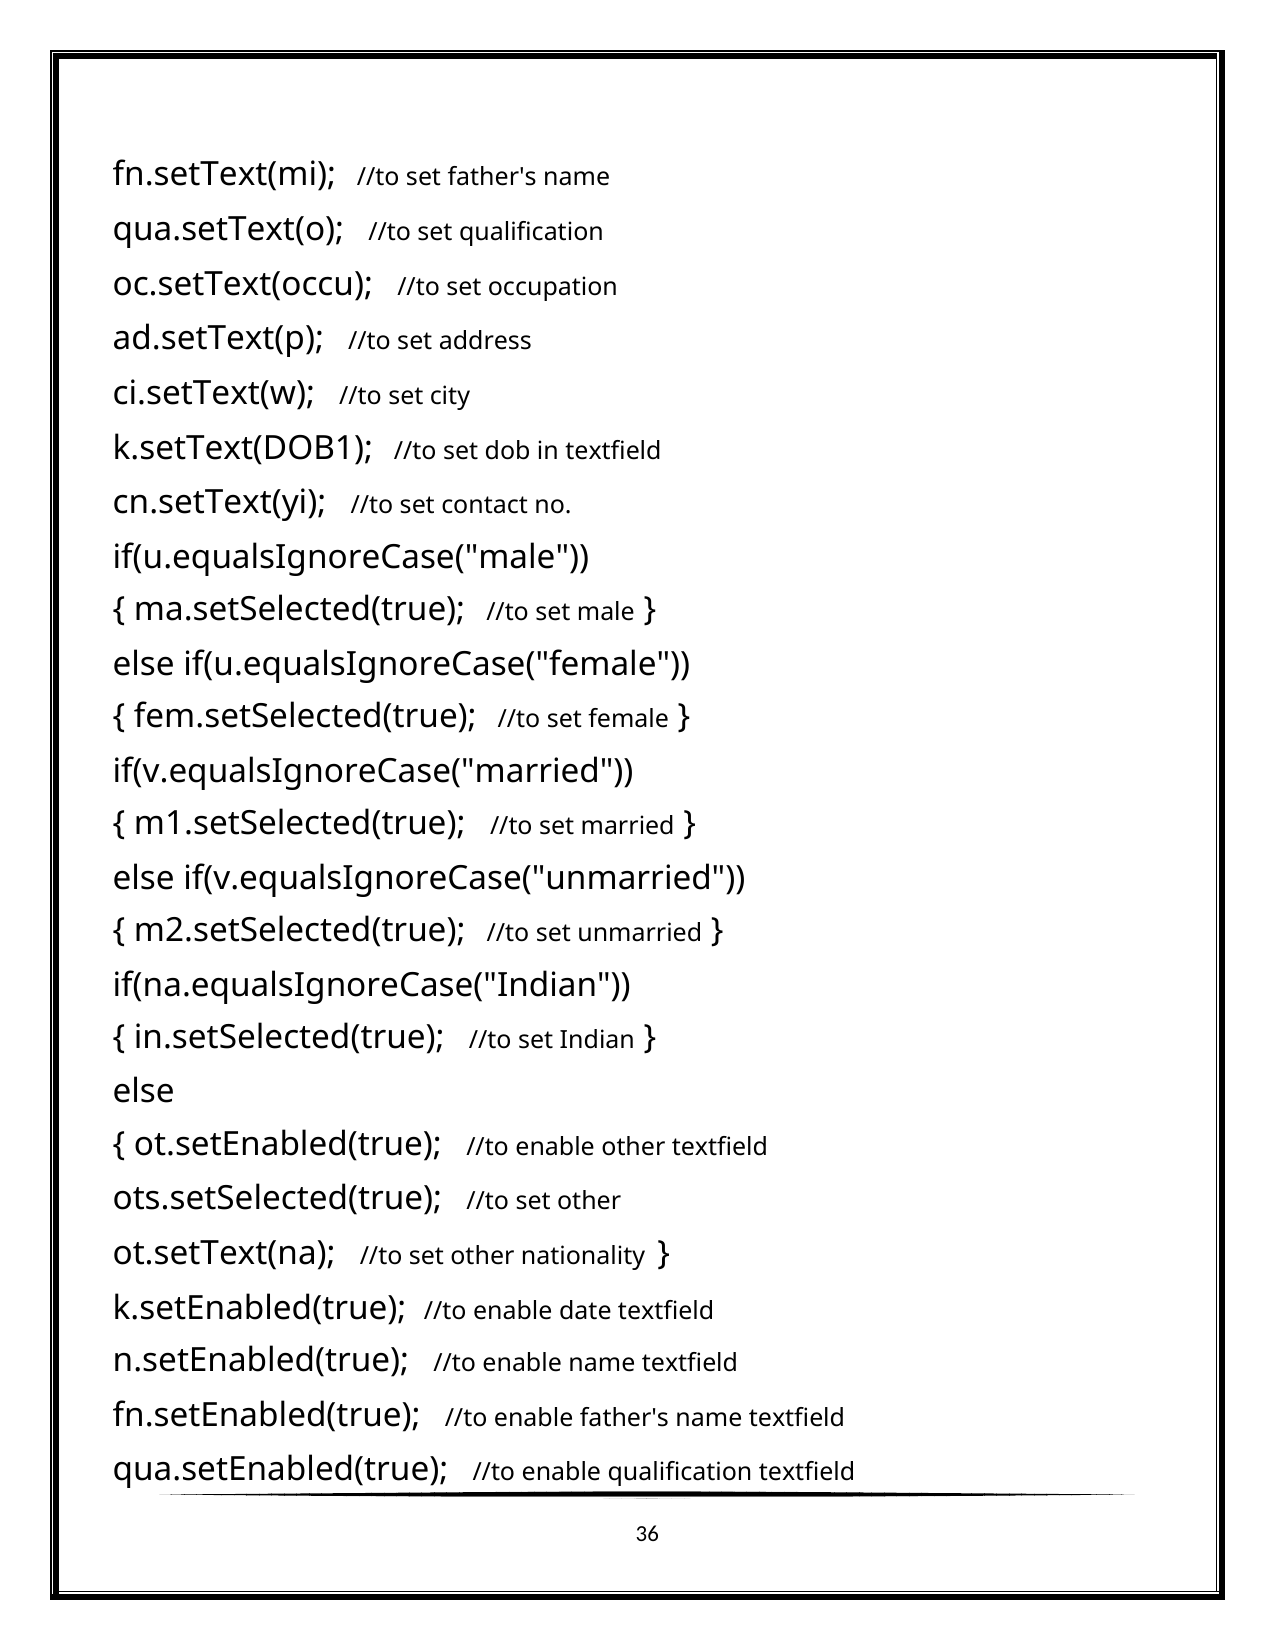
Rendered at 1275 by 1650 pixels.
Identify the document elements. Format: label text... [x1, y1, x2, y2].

text { ma.setSelected(true); //to set male } [112, 585, 1181, 630]
text k.setText(DOB1); //to set dob in textfield [112, 423, 1181, 469]
text if(v.equalsIgnoreCase("married")) [112, 747, 1181, 792]
text n.setEnabled(true); //to enable name textfield [112, 1336, 1181, 1381]
text cn.setText(yi); //to set contact no. [112, 478, 1181, 523]
text else if(u.equalsIgnoreCase("female")) [112, 640, 1181, 685]
text oc.setText(occu); //to set occupation [112, 259, 1181, 305]
text qua.setEnabled(true); //to enable qualification textfield [112, 1445, 1181, 1490]
text { in.setSelected(true); //to set Indian } [112, 1012, 1181, 1058]
text else if(v.equalsIgnoreCase("unmarried")) [112, 853, 1181, 899]
picture [159, 1490, 1135, 1499]
text { m2.setSelected(true); //to set unmarried } [112, 906, 1181, 951]
text if(na.equalsIgnoreCase("Indian")) [112, 960, 1181, 1006]
text else [112, 1067, 1181, 1113]
text ci.setText(w); //to set city [112, 369, 1181, 414]
text fn.setText(mi); //to set father's name [112, 150, 1181, 195]
text { m1.setSelected(true); //to set married } [112, 799, 1181, 844]
text { ot.setEnabled(true); //to enable other textfield [112, 1119, 1181, 1165]
text ad.setText(p); //to set address [112, 314, 1181, 359]
text qua.setText(o); //to set qualification [112, 205, 1181, 250]
text fn.setEnabled(true); //to enable father's name textfield [112, 1390, 1181, 1436]
text ot.setText(na); //to set other nationality } [112, 1229, 1181, 1274]
text ots.setSelected(true); //to set other [112, 1174, 1181, 1219]
text if(u.equalsIgnoreCase("male")) [112, 533, 1181, 578]
text k.setEnabled(true); //to enable date textfield [112, 1283, 1181, 1329]
text { fem.setSelected(true); //to set female } [112, 692, 1181, 737]
